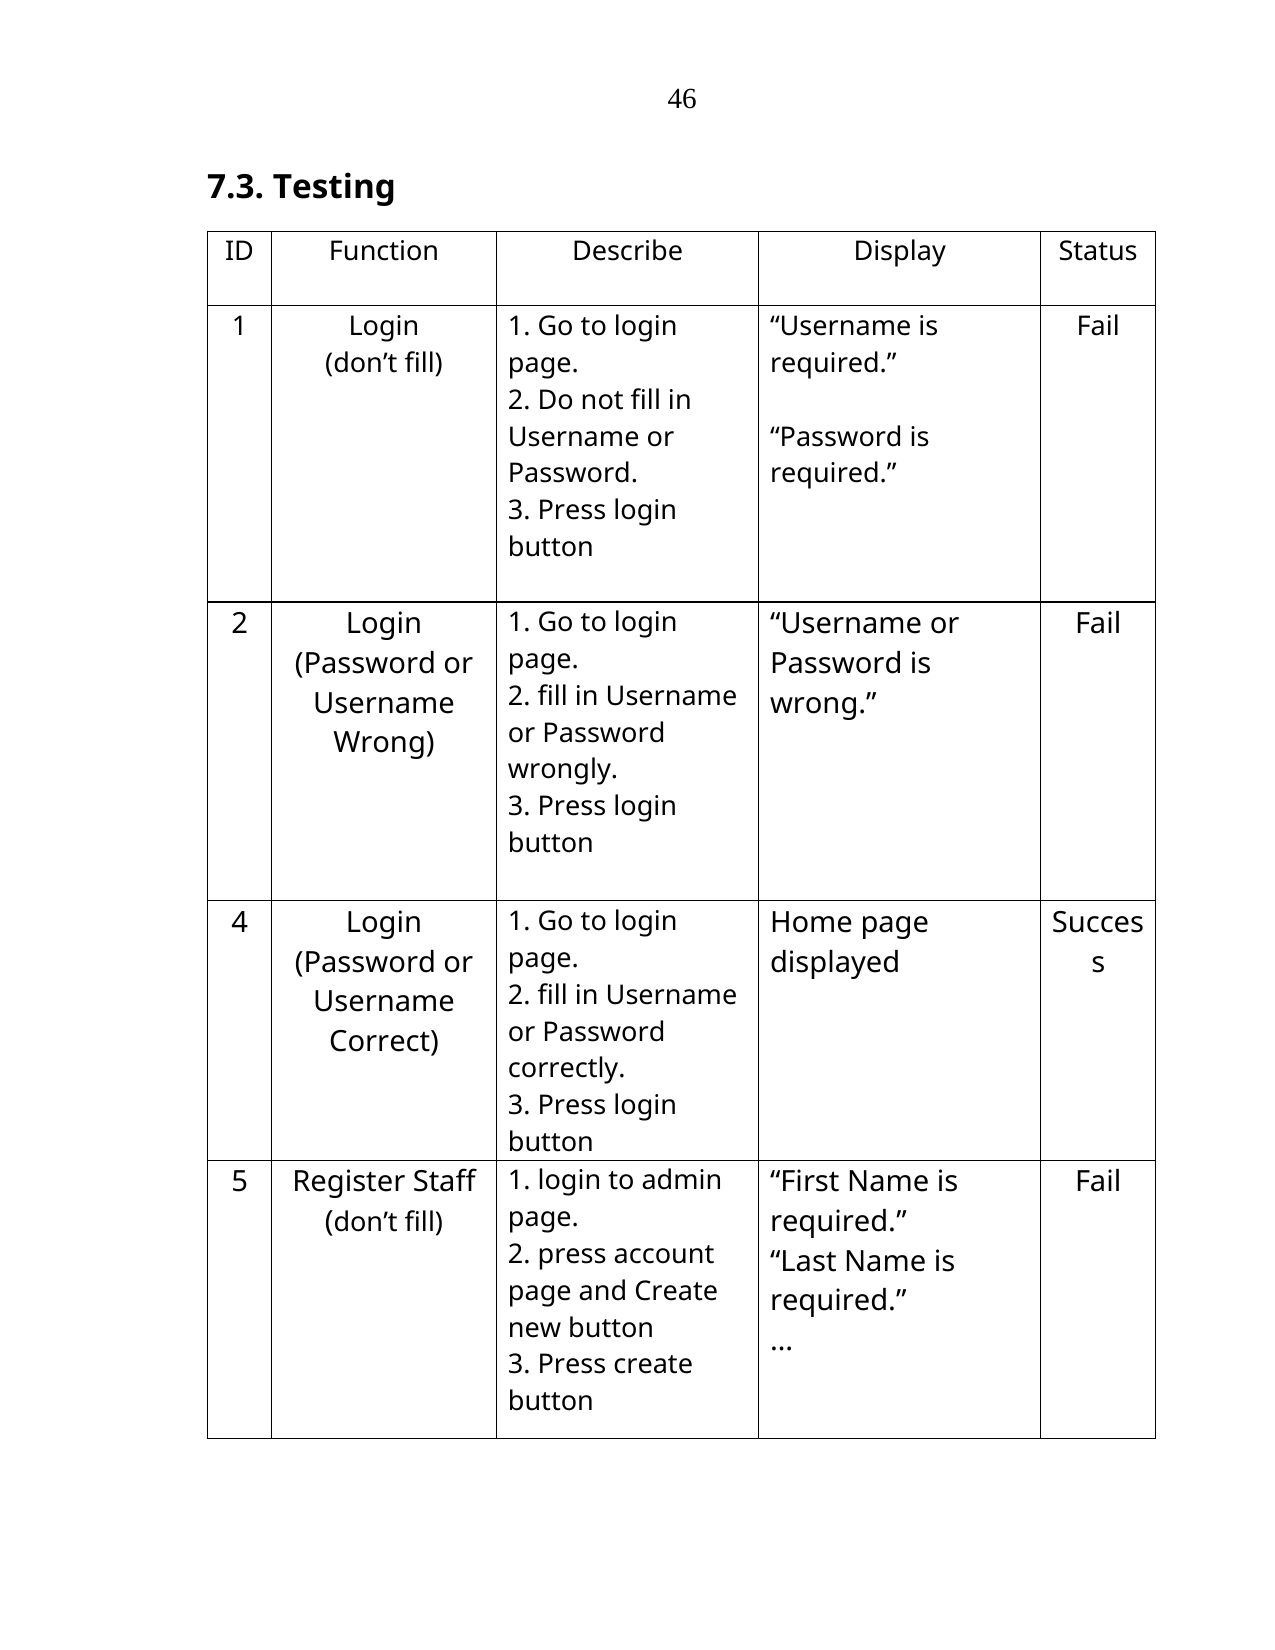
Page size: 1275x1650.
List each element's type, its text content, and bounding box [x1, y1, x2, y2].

table_cell Home page displayed [759, 901, 1040, 1159]
table_cell Fail [1041, 306, 1155, 601]
table_cell Fail [1041, 1161, 1155, 1438]
table_header Display [759, 232, 1040, 305]
table_cell 1. Go to login page. 2. fill in Username or Password wrongly. 3. Press login button [497, 603, 758, 900]
table_cell Register Staff (don’t fill) [272, 1161, 496, 1438]
table_cell “First Name is required.” “Last Name is required.” … [759, 1161, 1040, 1438]
table_cell 2 [208, 603, 271, 900]
table_cell Login (Password or Username Wrong) [272, 603, 496, 900]
table_cell 1. Go to login page. 2. fill in Username or Password correctly. 3. Press login button [497, 901, 758, 1159]
subtitle 7.3. Testing [207, 162, 1156, 208]
table_cell 1 [208, 306, 271, 601]
table_cell “Username or Password is wrong.” [759, 603, 1040, 900]
table_cell “Username is required.” “Password is required.” [759, 306, 1040, 601]
table_cell 1. Go to login page. 2. Do not fill in Username or Password. 3. Press login button [497, 306, 758, 601]
table_cell 5 [208, 1161, 271, 1438]
table_header Status [1041, 232, 1155, 305]
table_header ID [208, 232, 271, 305]
table_cell 4 [208, 901, 271, 1159]
table_cell Login (Password or Username Correct) [272, 901, 496, 1159]
table_cell Fail [1041, 603, 1155, 900]
table_header Function [272, 232, 496, 305]
table_header Describe [497, 232, 758, 305]
table_cell 1. login to admin page. 2. press account page and Create new button 3. Press create button [497, 1161, 758, 1438]
table_cell Login (don’t fill) [272, 306, 496, 601]
table_cell Success [1041, 901, 1155, 1159]
